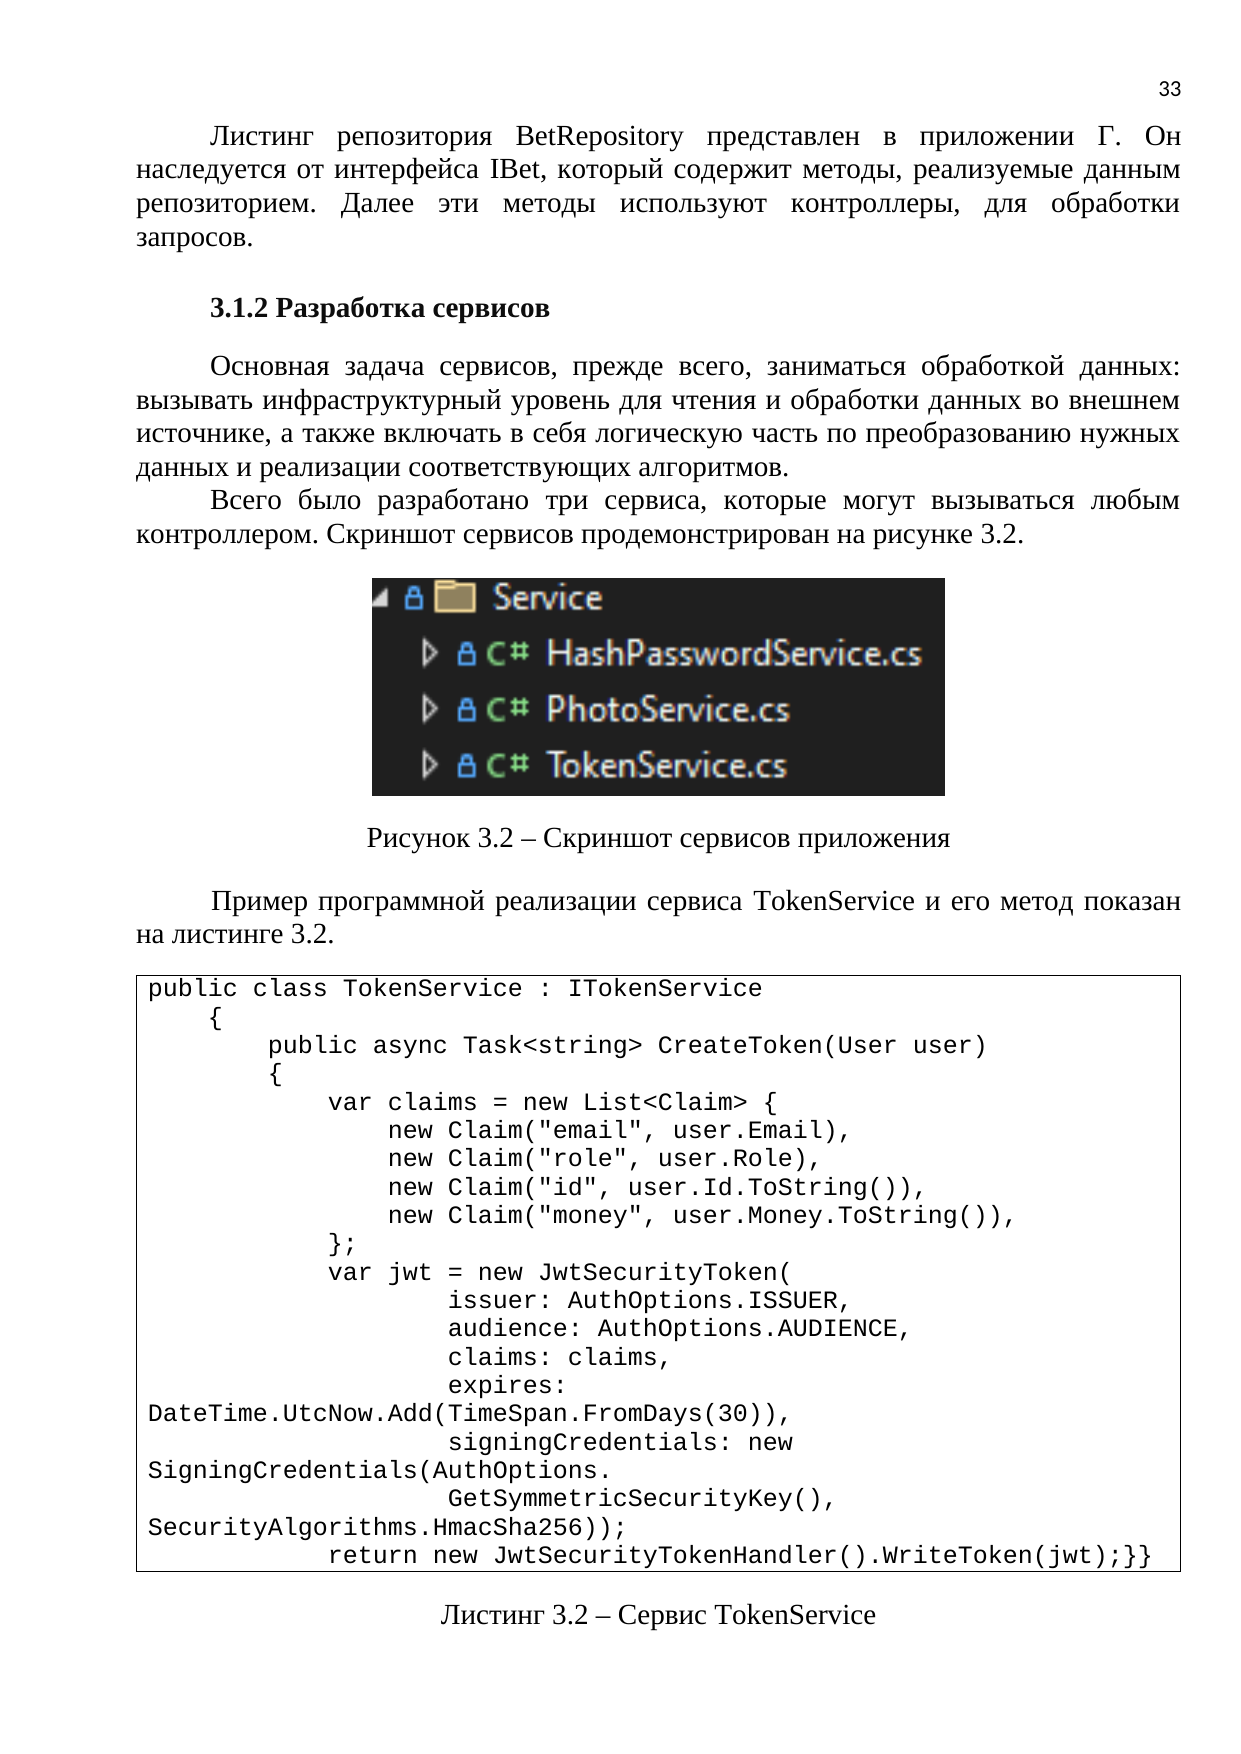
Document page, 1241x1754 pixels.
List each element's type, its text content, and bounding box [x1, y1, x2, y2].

text Рисунок 3.2 – Скриншот сервисов приложения [136, 820, 1181, 854]
text 3.1.2 Разработка сервисов [136, 290, 1181, 323]
text Пример программной реализации сервиса TokenService и его метод показан на листинге 3.2. [136, 883, 1181, 950]
text Всего было разработано три сервиса, которые могут вызываться любым контроллером. Скриншот сервисов продемонстрирован на рисунке 3.2. [136, 482, 1181, 549]
text Основная задача сервисов, прежде всего, заниматься обработкой данных: вызывать инфраструктурный уровень для чтения и обработки данных во внешнем источнике, а также включать в себя логическую часть по преобразованию нужных данных и реализации соответствующих алгоритмов. [136, 348, 1181, 482]
picture [372, 578, 945, 796]
text Листинг 3.2 – Сервис TokenService [136, 1597, 1181, 1631]
table_header public class TokenService : ITokenService { public async Task<string> CreateToken(User user) { var claims = new List<Claim> { new Claim("email", user.Email), new Claim("role", user.Role), new Claim("id", user.Id.ToString()), new Claim("money", user.Money.ToString()), }; var jwt = new JwtSecurityToken( issuer: AuthOptions.ISSUER, audience: AuthOptions.AUDIENCE, claims: claims, expires: DateTime.UtcNow.Add(TimeSpan.FromDays(30)), signingCredentials: new SigningCredentials(AuthOptions. GetSymmetricSecurityKey(), SecurityAlgorithms.HmacSha256)); return new JwtSecurityTokenHandler().WriteToken(jwt);}} [137, 976, 1180, 1571]
text Листинг репозитория BetRepository представлен в приложении Г. Он наследуется от интерфейса IBet, который содержит методы, реализуемые данным репозиторием. Далее эти методы используют контроллеры, для обработки запросов. [136, 118, 1181, 252]
